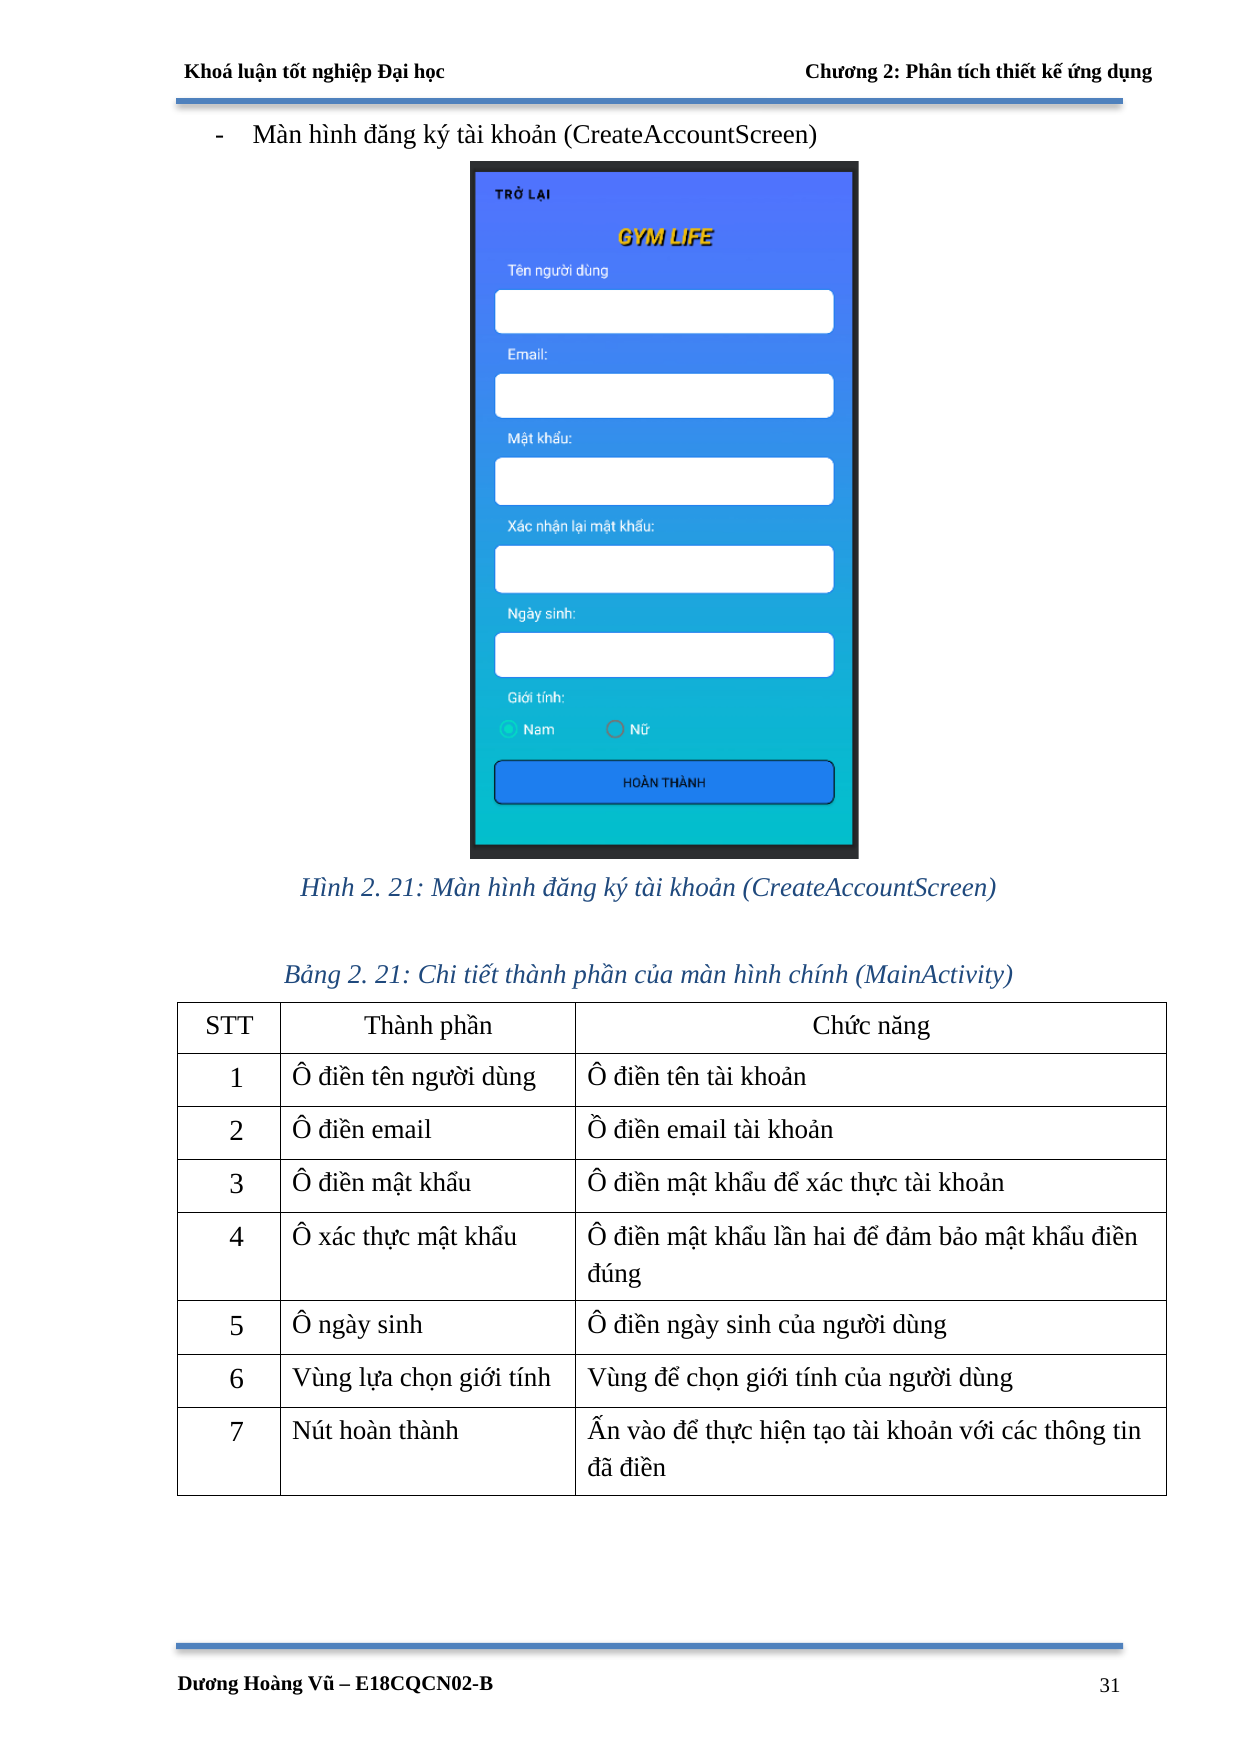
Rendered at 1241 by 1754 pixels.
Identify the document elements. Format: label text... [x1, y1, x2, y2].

table_cell Ấn vào để thực hiện tạo tài khoản với các thông tin đã điền [576, 1408, 1166, 1495]
table_cell [178, 1160, 280, 1212]
list Màn hình đăng ký tài khoản (CreateAccountScreen) [215, 118, 1122, 149]
picture [470, 161, 859, 859]
table_cell [178, 1107, 280, 1159]
table_cell Ô xác thực mật khẩu [281, 1213, 575, 1300]
table_cell Ô điền ngày sinh của người dùng [576, 1301, 1166, 1354]
table_cell [178, 1355, 280, 1407]
table_cell [178, 1213, 280, 1300]
table_header STT [178, 1003, 280, 1053]
table_cell Ồ điền email tài khoản [576, 1107, 1166, 1159]
table_header Thành phần [281, 1003, 575, 1053]
table_header Chức năng [576, 1003, 1166, 1053]
table_cell [178, 1408, 280, 1495]
table_cell Ô điền tên tài khoản [576, 1054, 1166, 1106]
table_cell Nút hoàn thành [281, 1408, 575, 1495]
table_cell [178, 1301, 280, 1354]
table_cell Vùng lựa chọn giới tính [281, 1355, 575, 1407]
table_cell Ô điền mật khẩu để xác thực tài khoản [576, 1160, 1166, 1212]
table_cell Ô điền mật khẩu lần hai để đảm bảo mật khẩu điền đúng [576, 1213, 1166, 1300]
table_cell Vùng để chọn giới tính của người dùng [576, 1355, 1166, 1407]
table_cell Ô điền tên người dùng [281, 1054, 575, 1106]
table_cell [178, 1054, 280, 1106]
table_cell Ô điền email [281, 1107, 575, 1159]
table_cell Ô ngày sinh [281, 1301, 575, 1354]
text Hình 2. 21: Màn hình đăng ký tài khoản (CreateAccountScreen) [177, 871, 1122, 902]
text Bảng 2. 21: Chi tiết thành phần của màn hình chính (MainActivity) [177, 958, 1122, 989]
table_cell Ô điền mật khẩu [281, 1160, 575, 1212]
